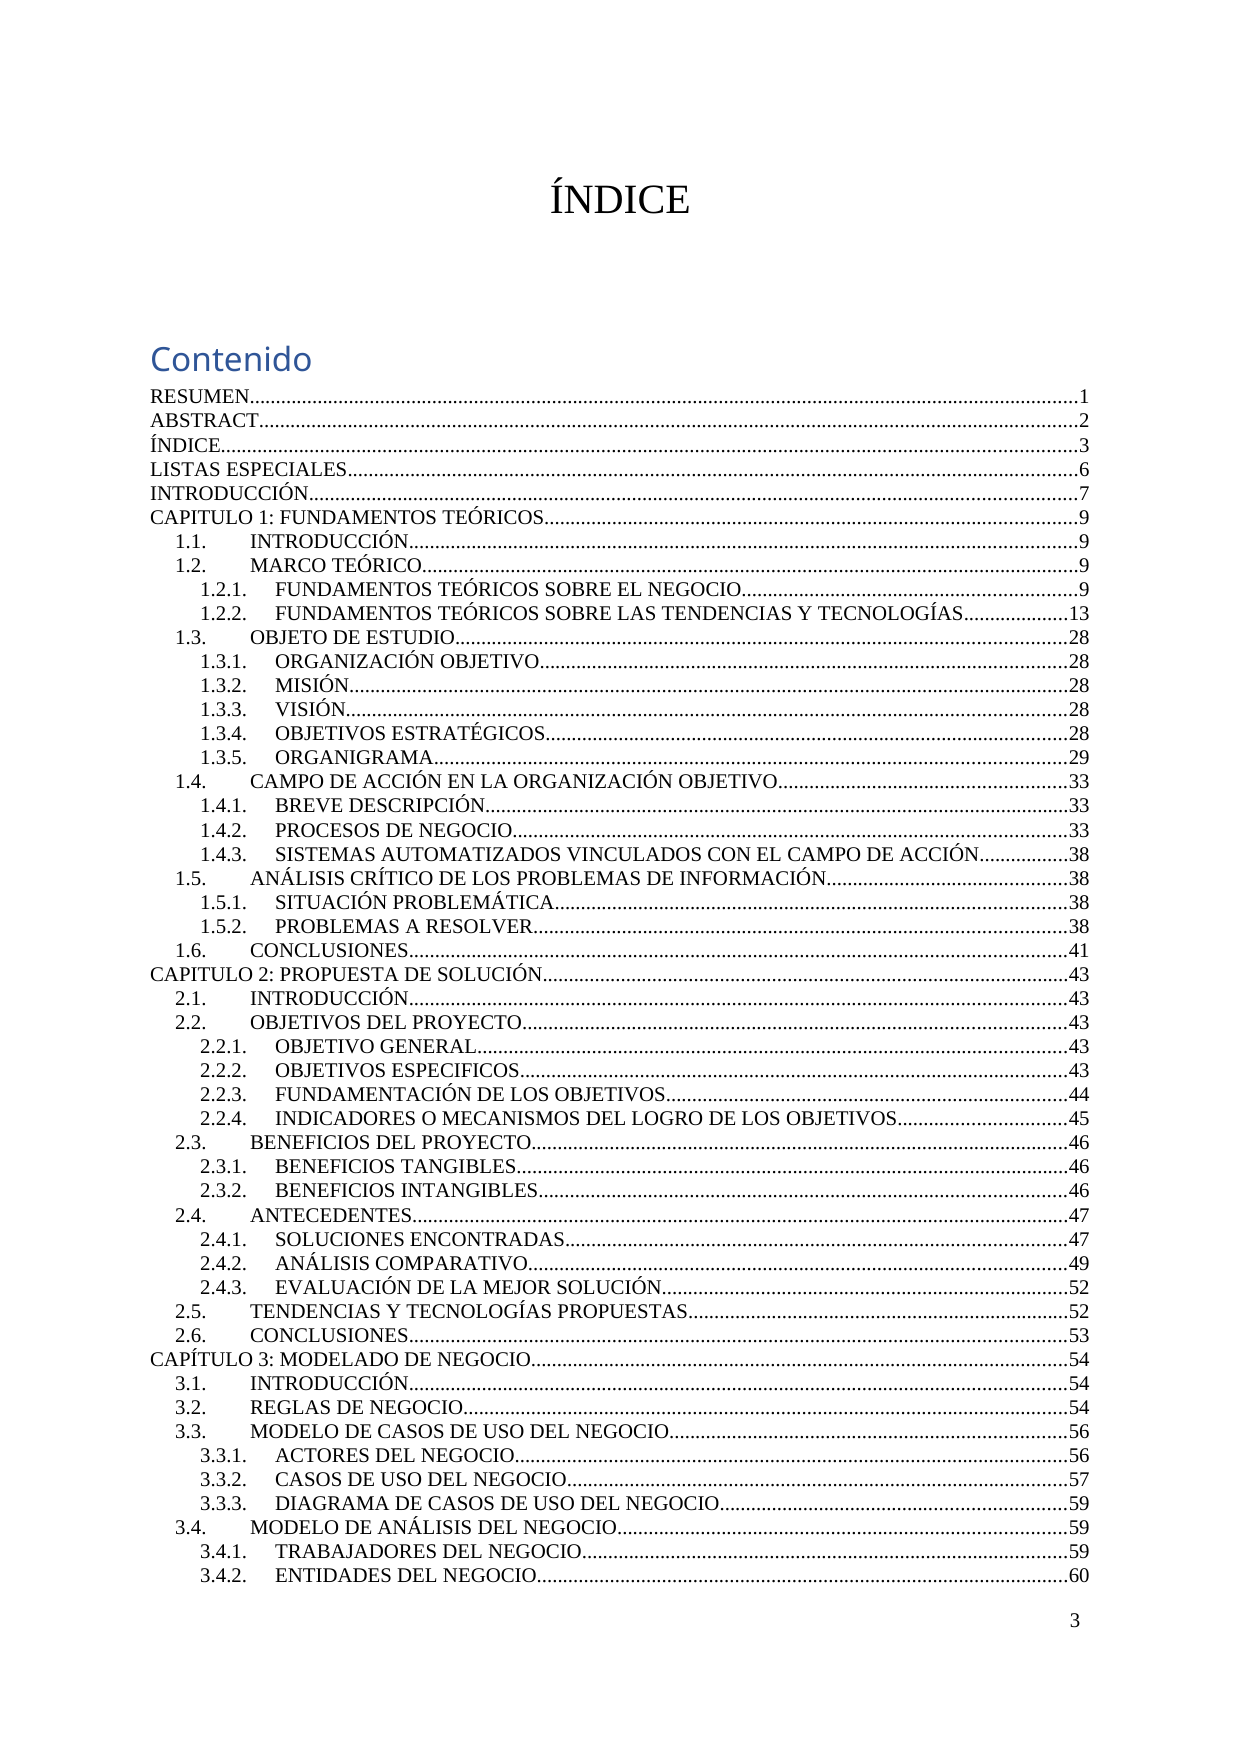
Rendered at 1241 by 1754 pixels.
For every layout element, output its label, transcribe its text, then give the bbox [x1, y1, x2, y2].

subtitle ÍNDICE [150, 175, 1090, 223]
